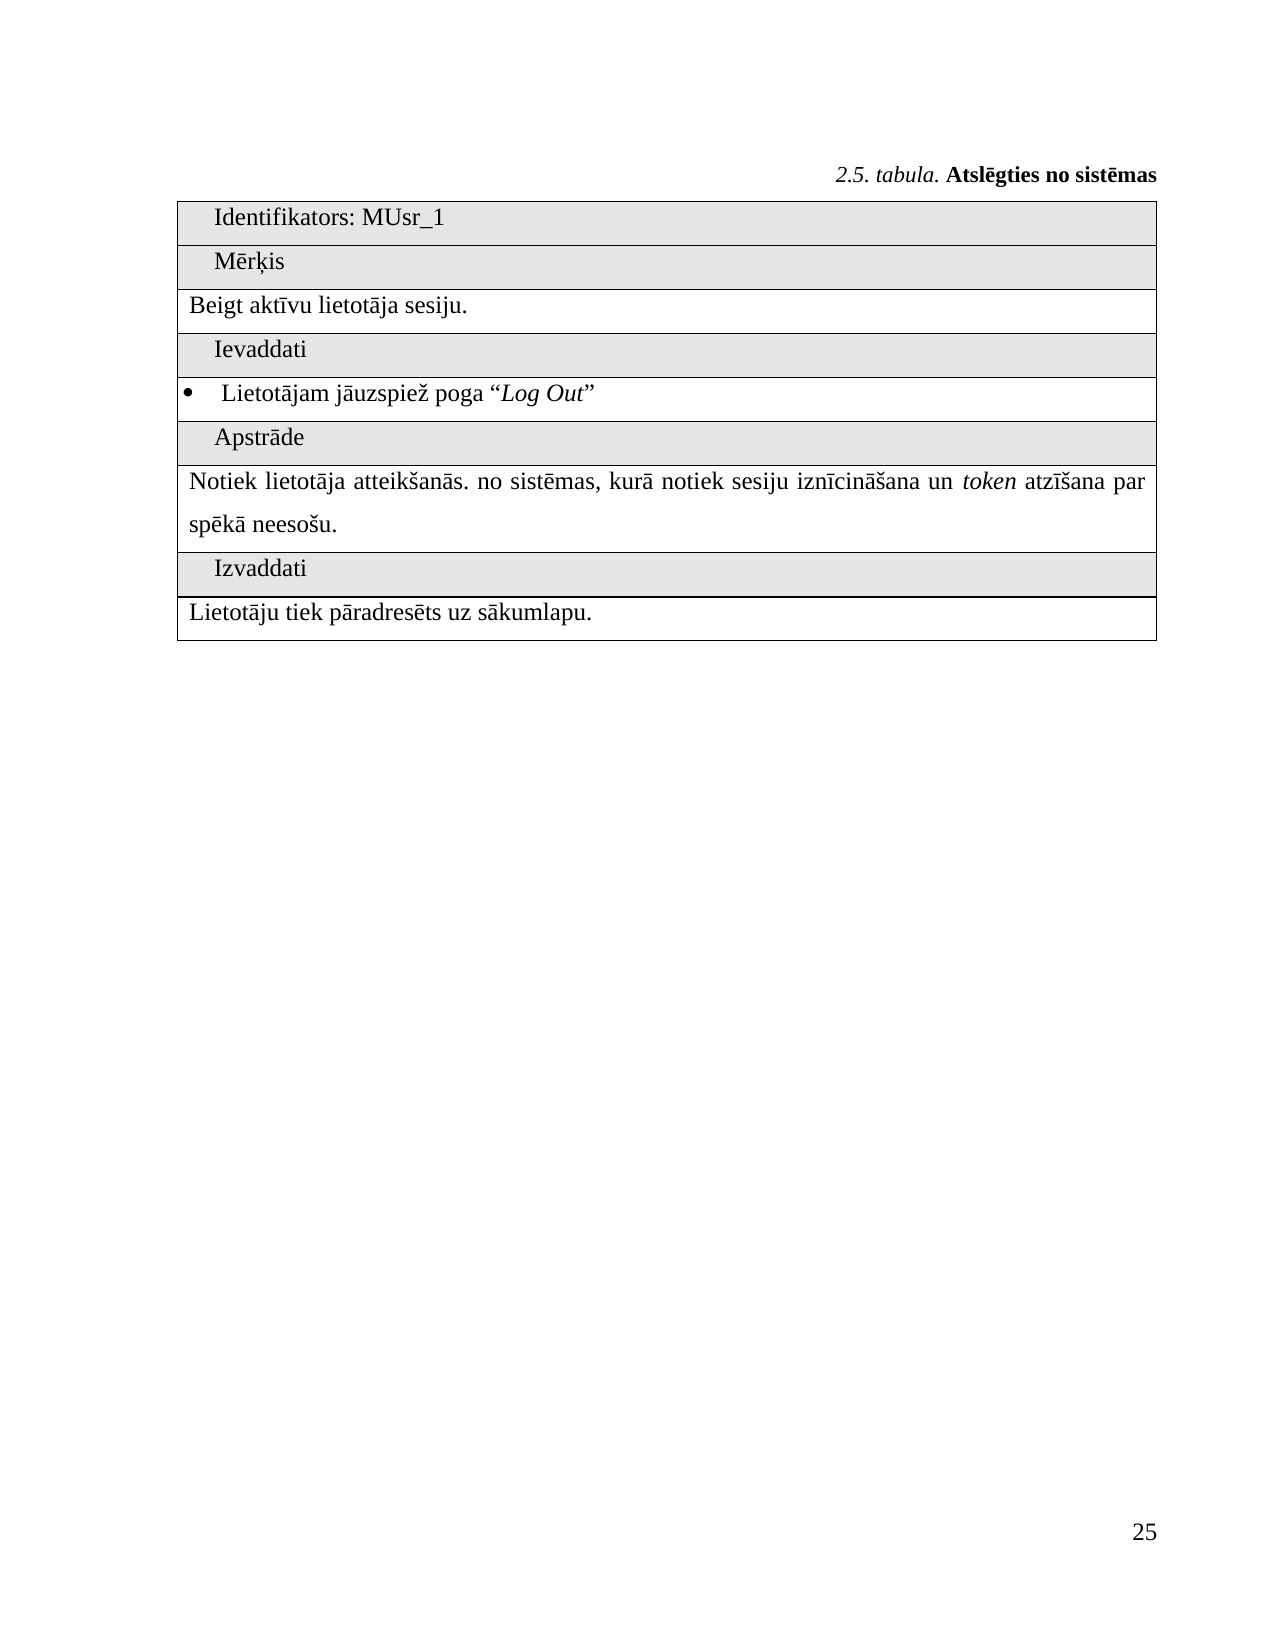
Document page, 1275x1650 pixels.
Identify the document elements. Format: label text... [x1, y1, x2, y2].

table_cell Apstrāde [178, 422, 1156, 465]
table_cell Notiek lietotāja atteikšanās. no sistēmas, kurā notiek sesiju iznīcināšana un token atzīšana par spēkā neesošu. [178, 466, 1156, 552]
table_header Identifikators: MUsr_1 [178, 202, 1156, 245]
table_cell Izvaddati [178, 553, 1156, 596]
table_cell Beigt aktīvu lietotāja sesiju. [178, 290, 1156, 333]
table_cell Lietotājam jāuzspiež poga “Log Out” [178, 378, 1156, 421]
table_cell Ievaddati [178, 334, 1156, 377]
text 2.5. tabula. Atslēgties no sistēmas [236, 161, 1157, 188]
table_cell Lietotāju tiek pāradresēts uz sākumlapu. [178, 598, 1156, 640]
table_cell Mērķis [178, 246, 1156, 289]
